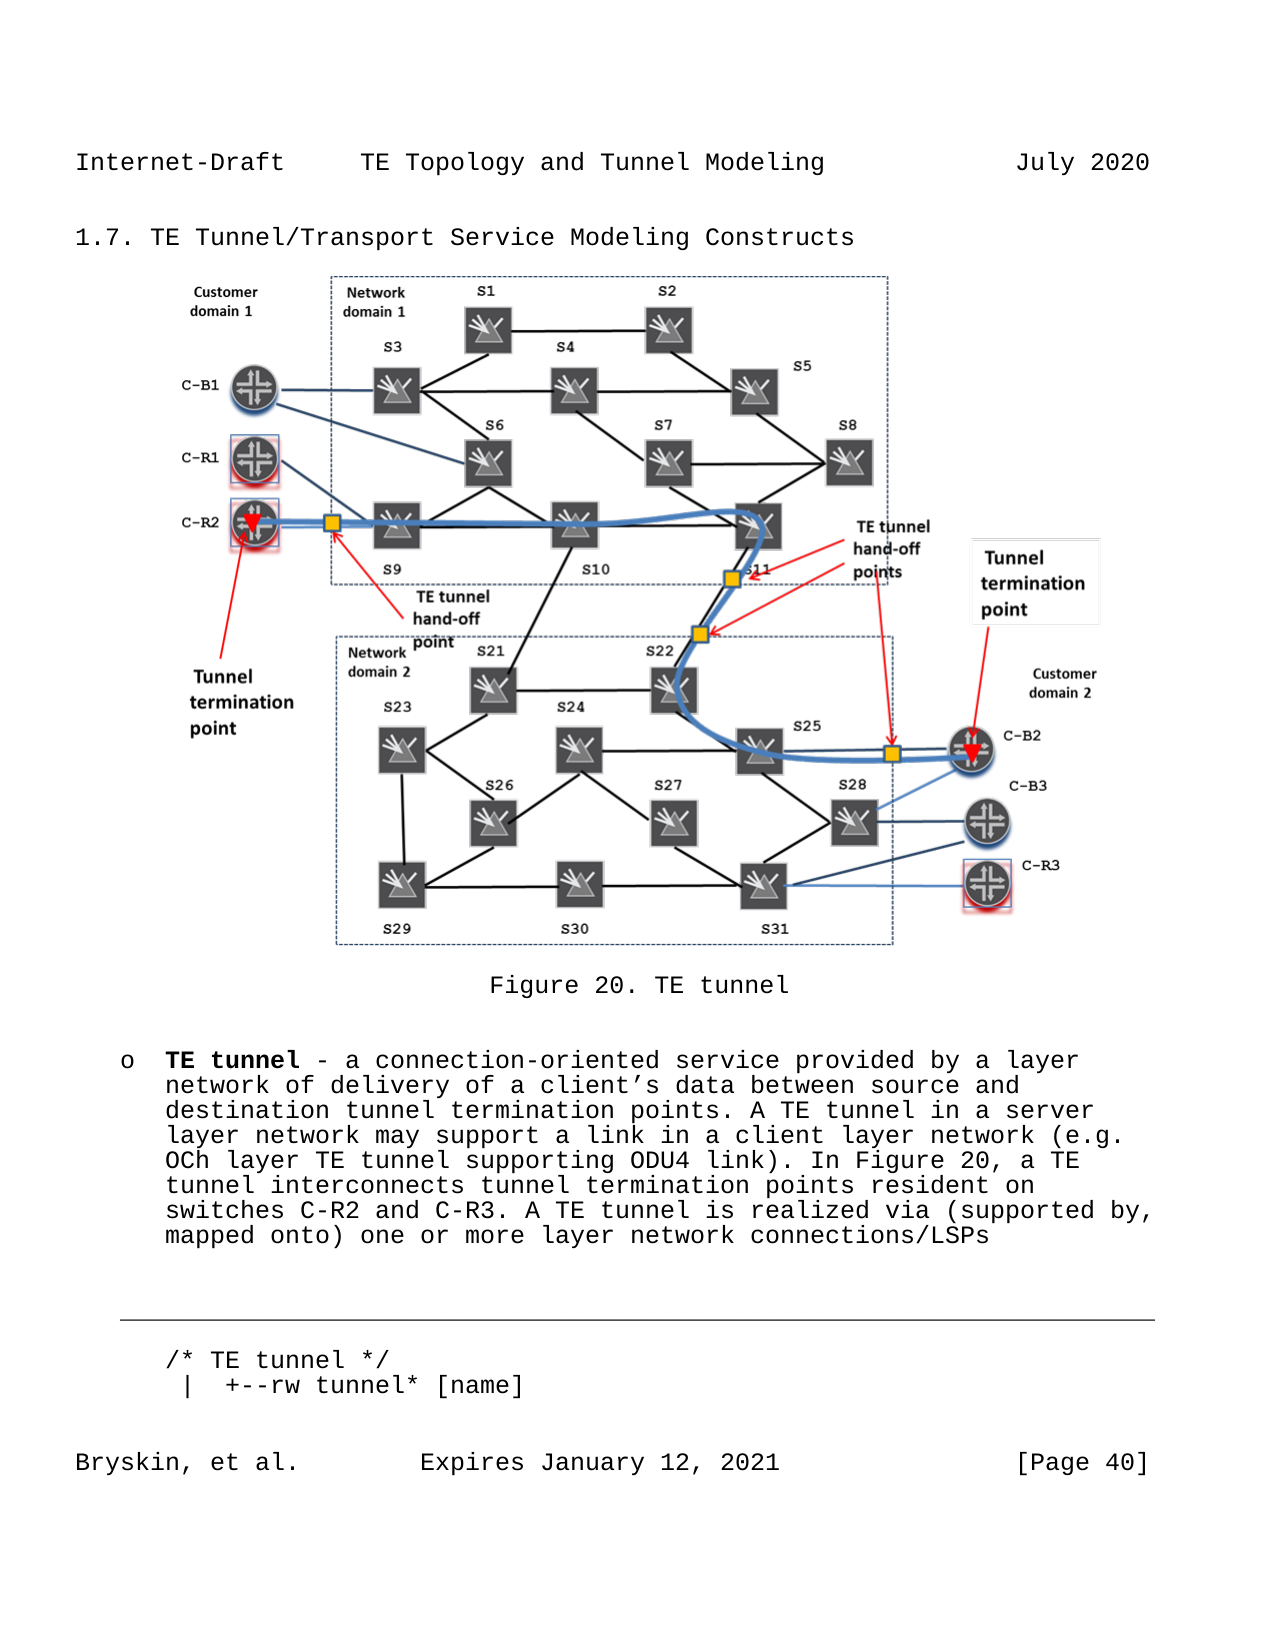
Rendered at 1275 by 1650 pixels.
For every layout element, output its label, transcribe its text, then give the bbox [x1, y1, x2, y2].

picture [172, 276, 1148, 949]
list _____________________________________________________________________ [120, 1298, 1158, 1323]
subtitle TE Tunnel/Transport Service Modeling Constructs [75, 225, 1158, 250]
text | +--rw tunnel* [name] [165, 1373, 1158, 1398]
list TE tunnel - a connection-oriented service provided by a layer network of delivery of a client’s data between source and destination tunnel termination points. A TE tunnel in a server layer network may support a link in a client layer network (e.g. OCh layer TE tunnel supporting ODU4 link). In Figure 20, a TE tunnel interconnects tunnel termination points resident on switches C-R2 and C-R3. A TE tunnel is realized via (supported by, mapped onto) one or more layer network connections/LSPs [120, 1048, 1158, 1248]
text /* TE tunnel */ [165, 1348, 1158, 1373]
